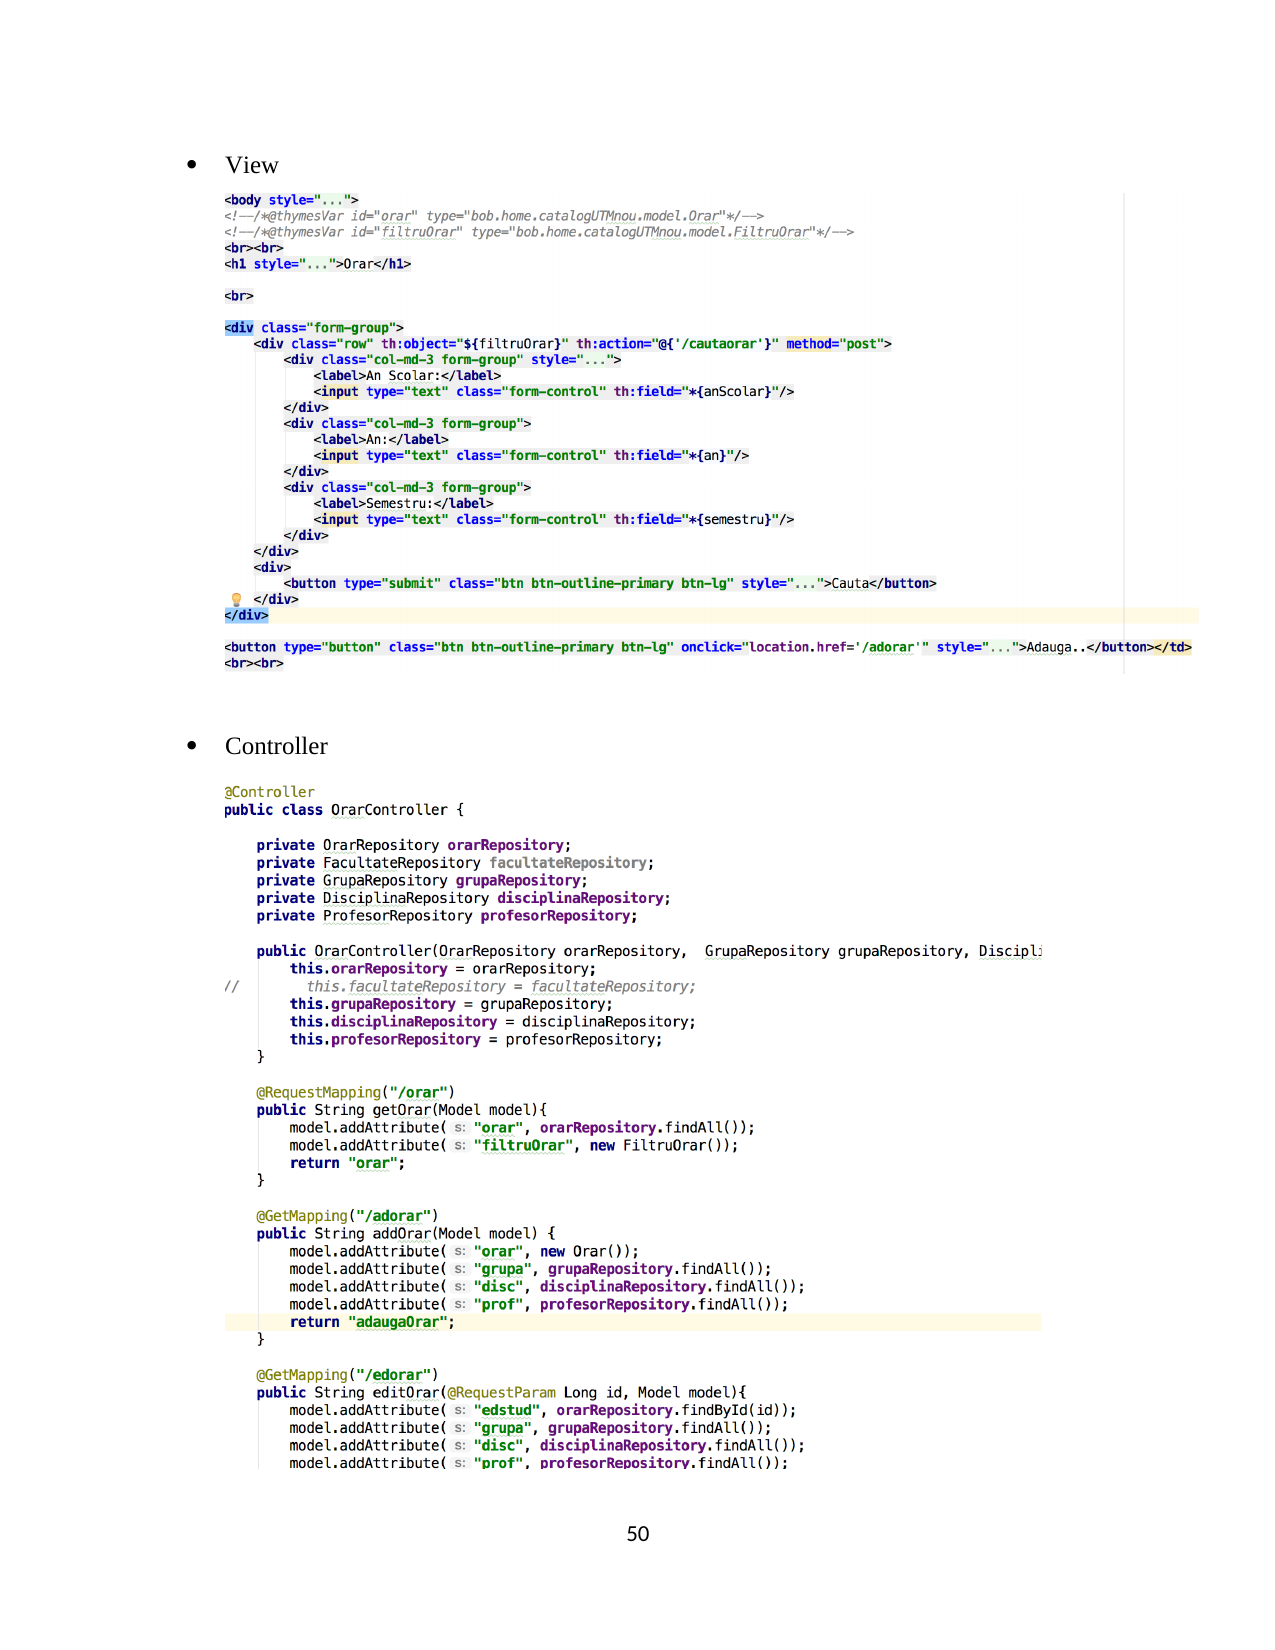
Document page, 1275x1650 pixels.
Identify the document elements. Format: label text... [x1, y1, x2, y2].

list View [187, 150, 1125, 179]
picture [225, 774, 1042, 1469]
list Controller [187, 731, 1125, 760]
picture [225, 193, 1199, 674]
